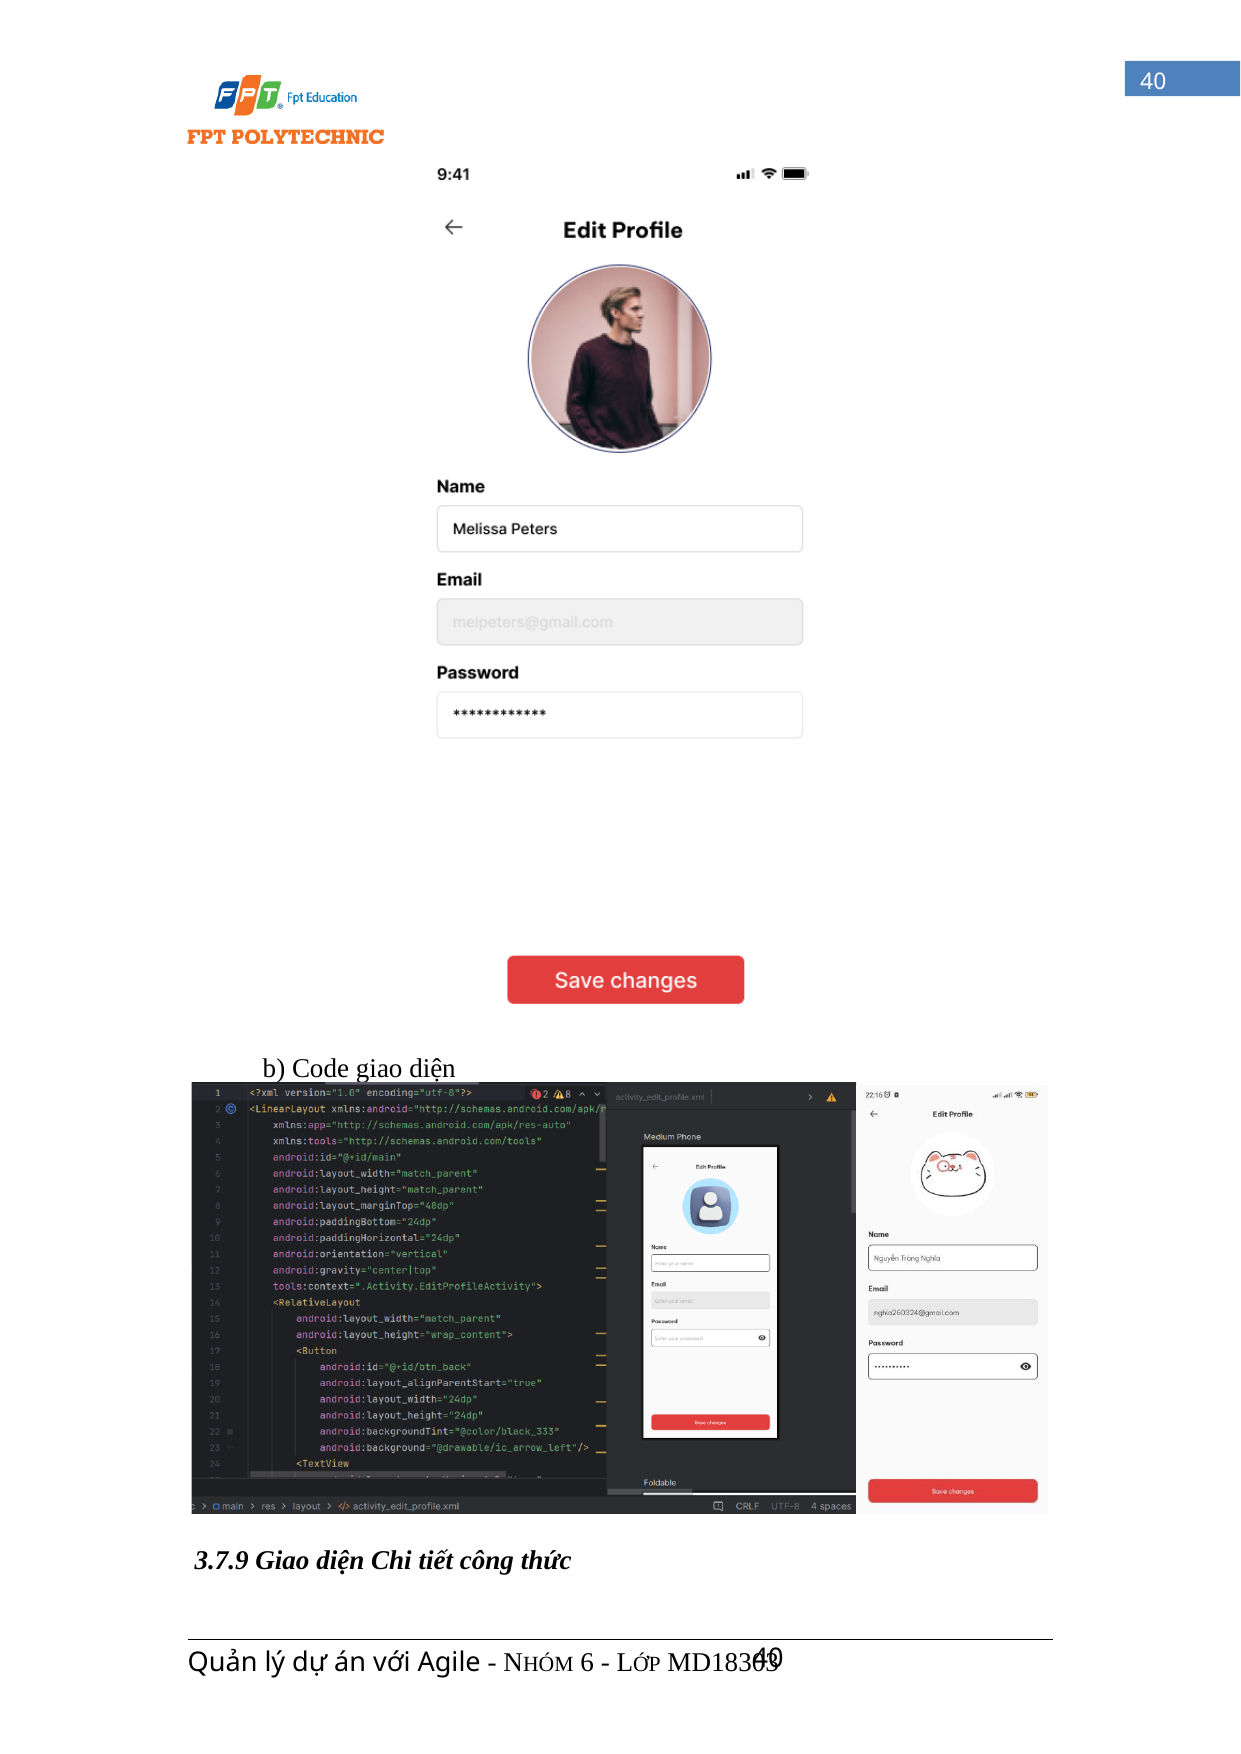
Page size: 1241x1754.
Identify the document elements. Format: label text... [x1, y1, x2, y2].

picture [191, 1082, 1049, 1514]
list b) Code giao diện [187, 1052, 1053, 1083]
list 3.7.9 Giao diện Chi tiết công thức [187, 1544, 1053, 1575]
picture [411, 150, 829, 1052]
picture [187, 75, 385, 144]
